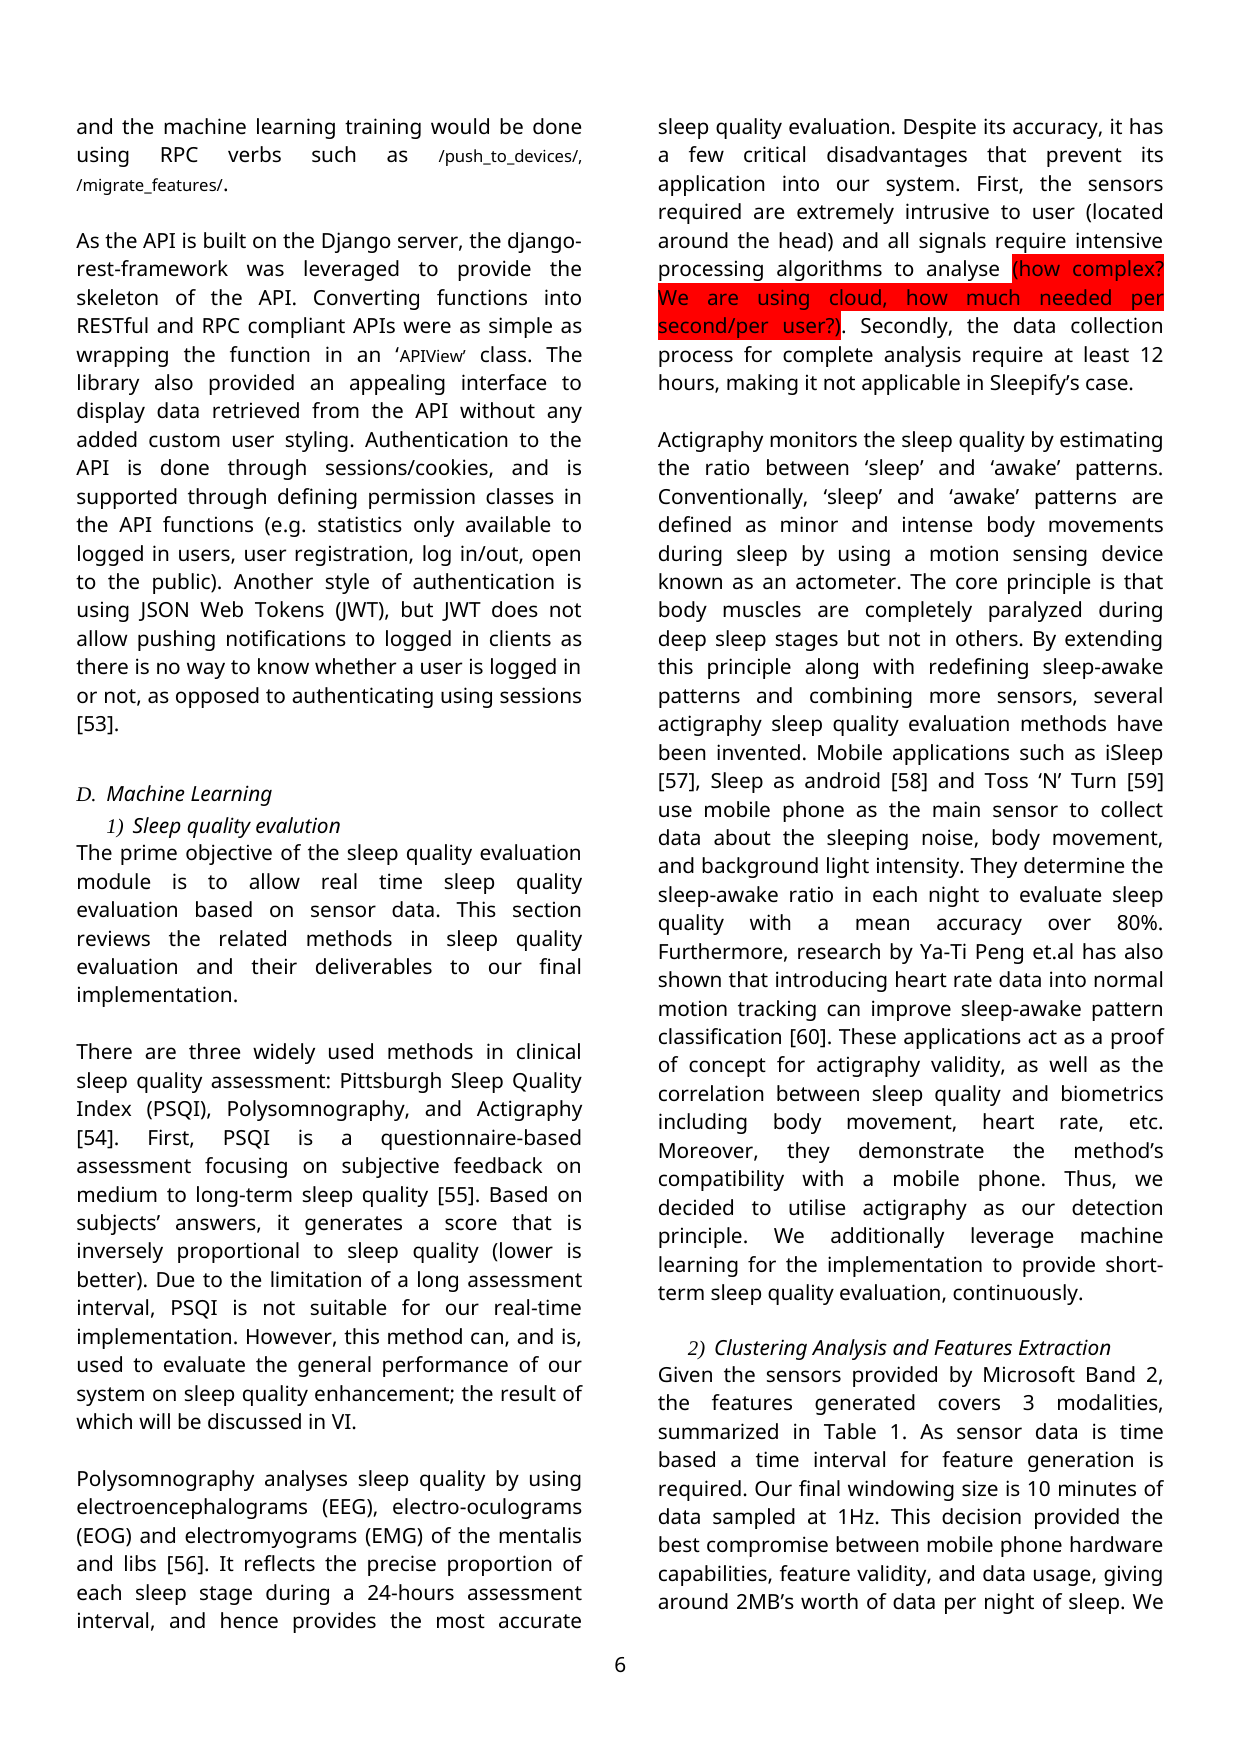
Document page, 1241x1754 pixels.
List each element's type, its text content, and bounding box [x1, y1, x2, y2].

subtitle Clustering Analysis and Features Extraction [658, 1335, 1164, 1360]
text Polysomnography analyses sleep quality by using electroencephalograms (EEG), electro-oculograms (EOG) and electromyograms (EMG) of the mentalis and libs [56]. It reflects the precise proportion of each sleep stage during a 24-hours assessment interval, and hence provides the most accurate sleep quality evaluation. Despite its accuracy, it has a few critical disadvantages that prevent its application into our system. First, the sensors required are extremely intrusive to user (located around the head) and all signals require intensive processing algorithms to analyse (how complex? We are using cloud, how much needed per second/per user?). Secondly, the data collection process for complete analysis require at least 12 hours, making it not applicable in Sleepify’s case. [76, 1464, 583, 1635]
text There are three widely used methods in clinical sleep quality assessment: Pittsburgh Sleep Quality Index (PSQI), Polysomnography, and Actigraphy [54]. First, PSQI is a questionnaire-based assessment focusing on subjective feedback on medium to long-term sleep quality [55]. Based on subjects’ answers, it generates a score that is inversely proportional to sleep quality (lower is better). Due to the limitation of a long assessment interval, PSQI is not suitable for our real-time implementation. However, this method can, and is, used to evaluate the general performance of our system on sleep quality enhancement; the result of which will be discussed in VI. [76, 1037, 583, 1436]
text Actigraphy monitors the sleep quality by estimating the ratio between ‘sleep’ and ‘awake’ patterns. Conventionally, ‘sleep’ and ‘awake’ patterns are defined as minor and intense body movements during sleep by using a motion sensing device known as an actometer. The core principle is that body muscles are completely paralyzed during deep sleep stages but not in others. By extending this principle along with redefining sleep-awake patterns and combining more sensors, several actigraphy sleep quality evaluation methods have been invented. Mobile applications such as iSleep [57], Sleep as android [58] and Toss ‘N’ Turn [59] use mobile phone as the main sensor to collect data about the sleeping noise, body movement, and background light intensity. They determine the sleep-awake ratio in each night to evaluate sleep quality with a mean accuracy over 80%. Furthermore, research by Ya-Ti Peng et.al has also shown that introducing heart rate data into normal motion tracking can improve sleep-awake pattern classification [60]. These applications act as a proof of concept for actigraphy validity, as well as the correlation between sleep quality and biometrics including body movement, heart rate, etc. Moreover, they demonstrate the method’s compatibility with a mobile phone. Thus, we decided to utilise actigraphy as our detection principle. We additionally leverage machine learning for the implementation to provide short-term sleep quality evaluation, continuously. [658, 425, 1164, 1307]
text As the API is built on the Django server, the django-rest-framework was leveraged to provide the skeleton of the API. Converting functions into RESTful and RPC compliant APIs were as simple as wrapping the function in an ‘APIView’ class. The library also provided an appealing interface to display data retrieved from the API without any added custom user styling. Authentication to the API is done through sessions/cookies, and is supported through defining permission classes in the API functions (e.g. statistics only available to logged in users, user registration, log in/out, open to the public). Another style of authentication is using JSON Web Tokens (JWT), but JWT does not allow pushing notifications to logged in clients as there is no way to know whether a user is logged in or not, as opposed to authenticating using sessions [53]. [76, 226, 583, 738]
subtitle Machine Learning [76, 779, 583, 807]
text The prime objective of the sleep quality evaluation module is to allow real time sleep quality evaluation based on sensor data. This section reviews the related methods in sleep quality evaluation and their deliverables to our final implementation. [76, 838, 583, 1009]
text Polysomnography analyses sleep quality by using electroencephalograms (EEG), electro-oculograms (EOG) and electromyograms (EMG) of the mentalis and libs [56]. It reflects the precise proportion of each sleep stage during a 24-hours assessment interval, and hence provides the most accurate sleep quality evaluation. Despite its accuracy, it has a few critical disadvantages that prevent its application into our system. First, the sensors required are extremely intrusive to user (located around the head) and all signals require intensive processing algorithms to analyse (how complex? We are using cloud, how much needed per second/per user?). Secondly, the data collection process for complete analysis require at least 12 hours, making it not applicable in Sleepify’s case. [658, 112, 1164, 283]
subtitle Sleep quality evalution [76, 813, 583, 838]
